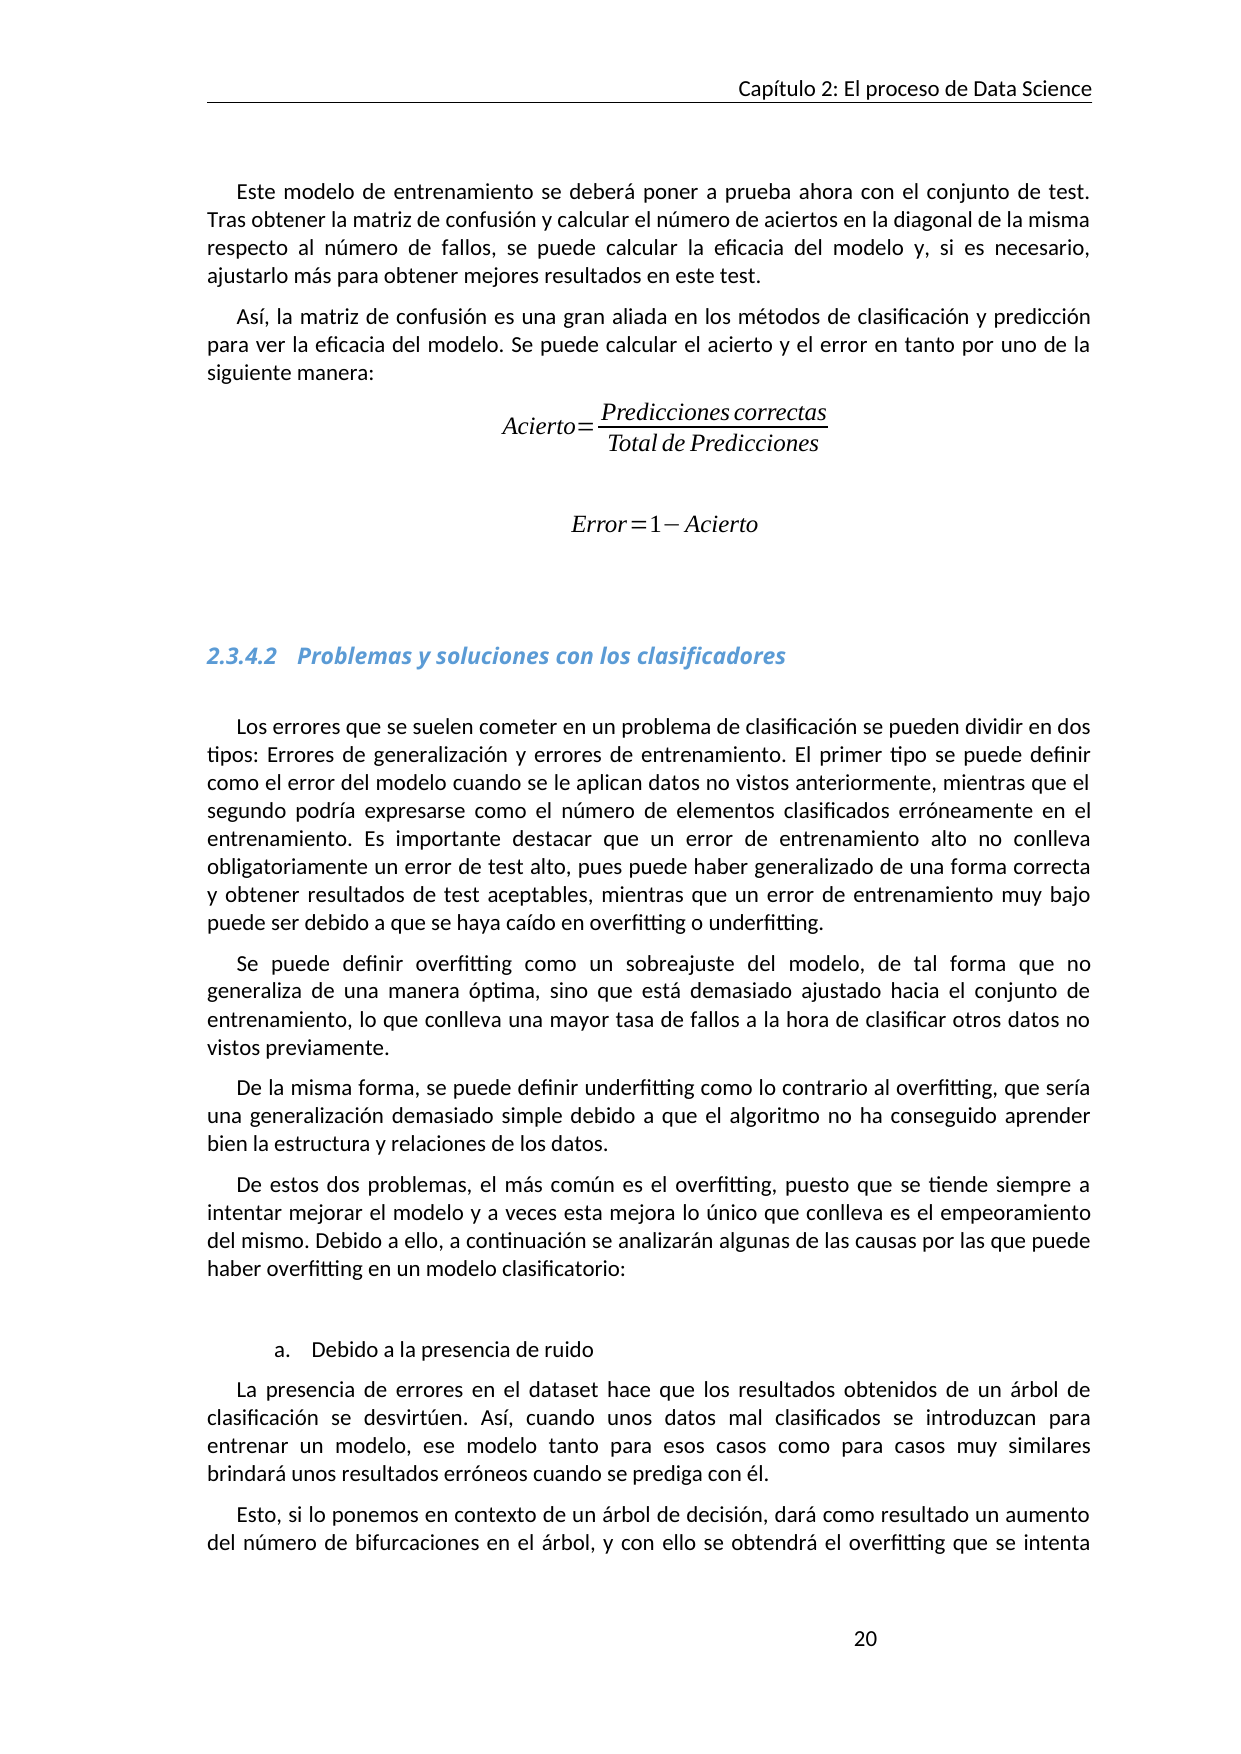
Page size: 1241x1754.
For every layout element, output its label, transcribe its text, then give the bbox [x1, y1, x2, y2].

text De estos dos problemas, el más común es el overfitting, puesto que se tiende siempre a intentar mejorar el modelo y a veces esta mejora lo único que conlleva es el empeoramiento del mismo. Debido a ello, a continuación se analizarán algunas de las causas por las que puede haber overfitting en un modelo clasificatorio: [207, 1170, 1092, 1282]
text Así, la matriz de confusión es una gran aliada en los métodos de clasificación y predicción para ver la eficacia del modelo. Se puede calcular el acierto y el error en tanto por uno de la siguiente manera: [207, 302, 1092, 386]
text La presencia de errores en el dataset hace que los resultados obtenidos de un árbol de clasificación se desvirtúen. Así, cuando unos datos mal clasificados se introduzcan para entrenar un modelo, ese modelo tanto para esos casos como para casos muy similares brindará unos resultados erróneos cuando se prediga con él. [207, 1375, 1092, 1487]
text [207, 1500, 1092, 1556]
text De la misma forma, se puede definir underfitting como lo contrario al overfitting, que sería una generalización demasiado simple debido a que el algoritmo no ha conseguido aprender bien la estructura y relaciones de los datos. [207, 1073, 1092, 1157]
list Debido a la presencia de ruido [274, 1335, 1092, 1363]
text Este modelo de entrenamiento se deberá poner a prueba ahora con el conjunto de test. Tras obtener la matriz de confusión y calcular el número de aciertos en la diagonal de la misma respecto al número de fallos, se puede calcular la eficacia del modelo y, si es necesario, ajustarlo más para obtener mejores resultados en este test. [207, 177, 1092, 289]
subtitle Problemas y soluciones con los clasificadores [207, 640, 1092, 671]
text Se puede definir overfitting como un sobreajuste del modelo, de tal forma que no generaliza de una manera óptima, sino que está demasiado ajustado hacia el conjunto de entrenamiento, lo que conlleva una mayor tasa de fallos a la hora de clasificar otros datos no vistos previamente. [207, 949, 1092, 1061]
text Los errores que se suelen cometer en un problema de clasificación se pueden dividir en dos tipos: Errores de generalización y errores de entrenamiento. El primer tipo se puede definir como el error del modelo cuando se le aplican datos no vistos anteriormente, mientras que el segundo podría expresarse como el número de elementos clasificados erróneamente en el entrenamiento. Es importante destacar que un error de entrenamiento alto no conlleva obligatoriamente un error de test alto, pues puede haber generalizado de una forma correcta y obtener resultados de test aceptables, mientras que un error de entrenamiento muy bajo puede ser debido a que se haya caído en overfitting o underfitting. [207, 712, 1092, 936]
